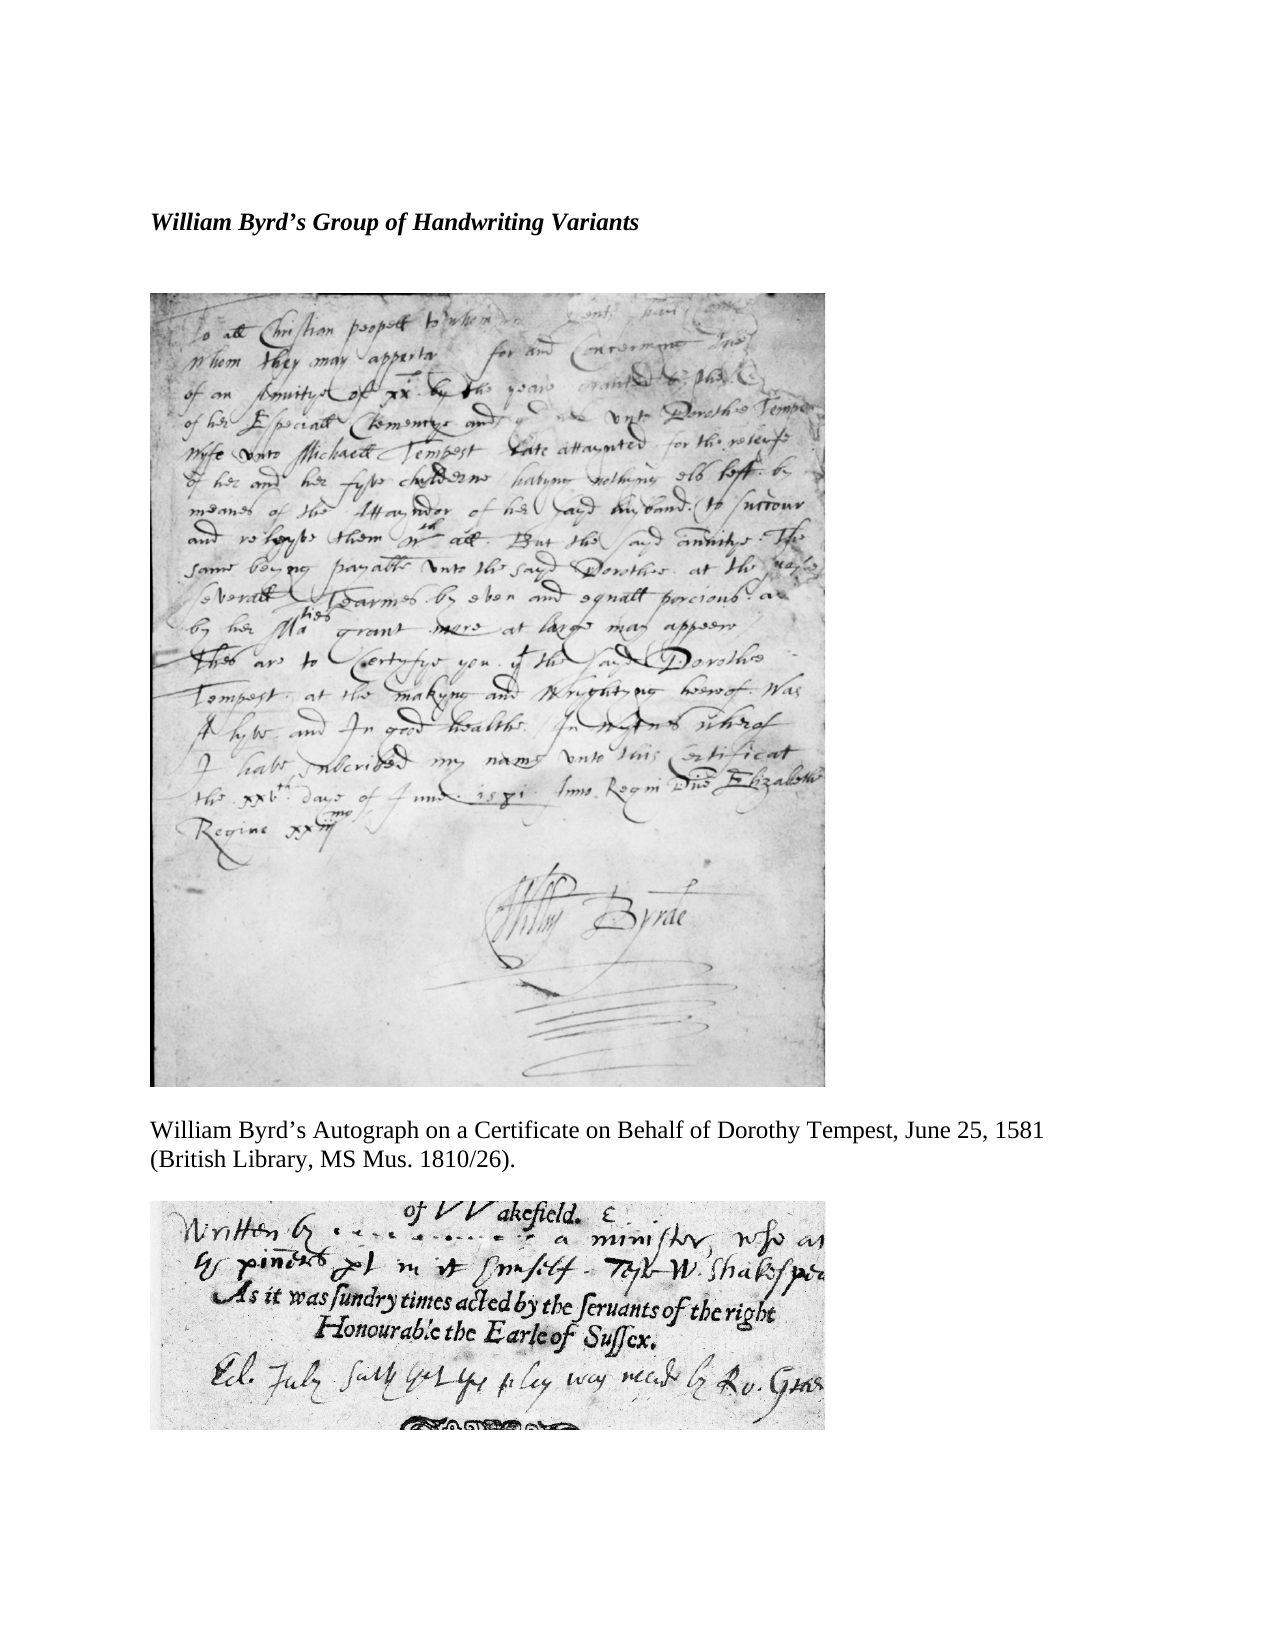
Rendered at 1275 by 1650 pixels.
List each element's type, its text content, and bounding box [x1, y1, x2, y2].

text William Byrd’s Autograph on a Certificate on Behalf of Dorothy Tempest, June 25, 1581 (British Library, MS Mus. 1810/26). [150, 1115, 1125, 1173]
text William Byrd’s Group of Handwriting Variants [150, 207, 1125, 236]
picture [150, 1201, 826, 1430]
picture [150, 293, 826, 1087]
